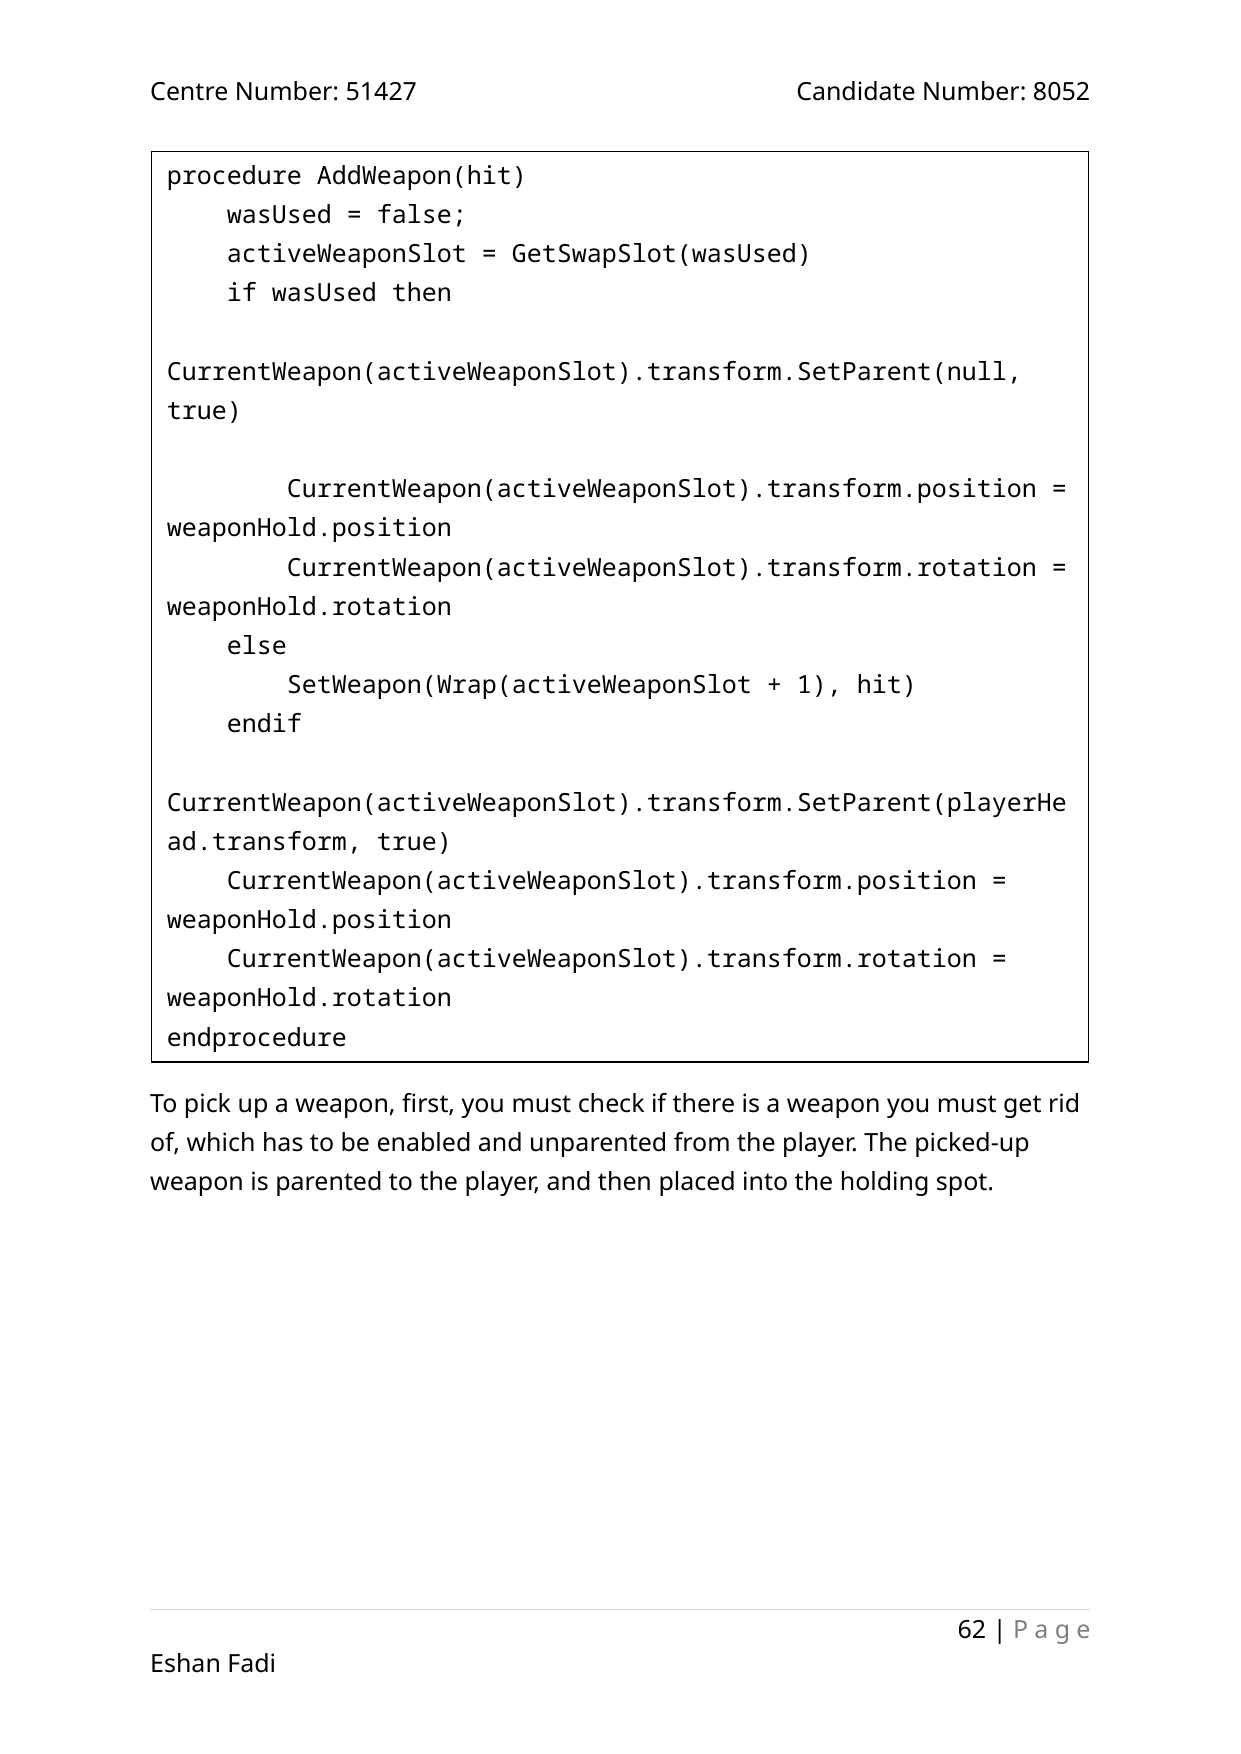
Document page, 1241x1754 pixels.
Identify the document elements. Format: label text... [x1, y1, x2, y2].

text To pick up a weapon, first, you must check if there is a weapon you must get rid of, which has to be enabled and unparented from the player. The picked-up weapon is parented to the player, and then placed into the holding spot. [150, 1086, 1090, 1198]
